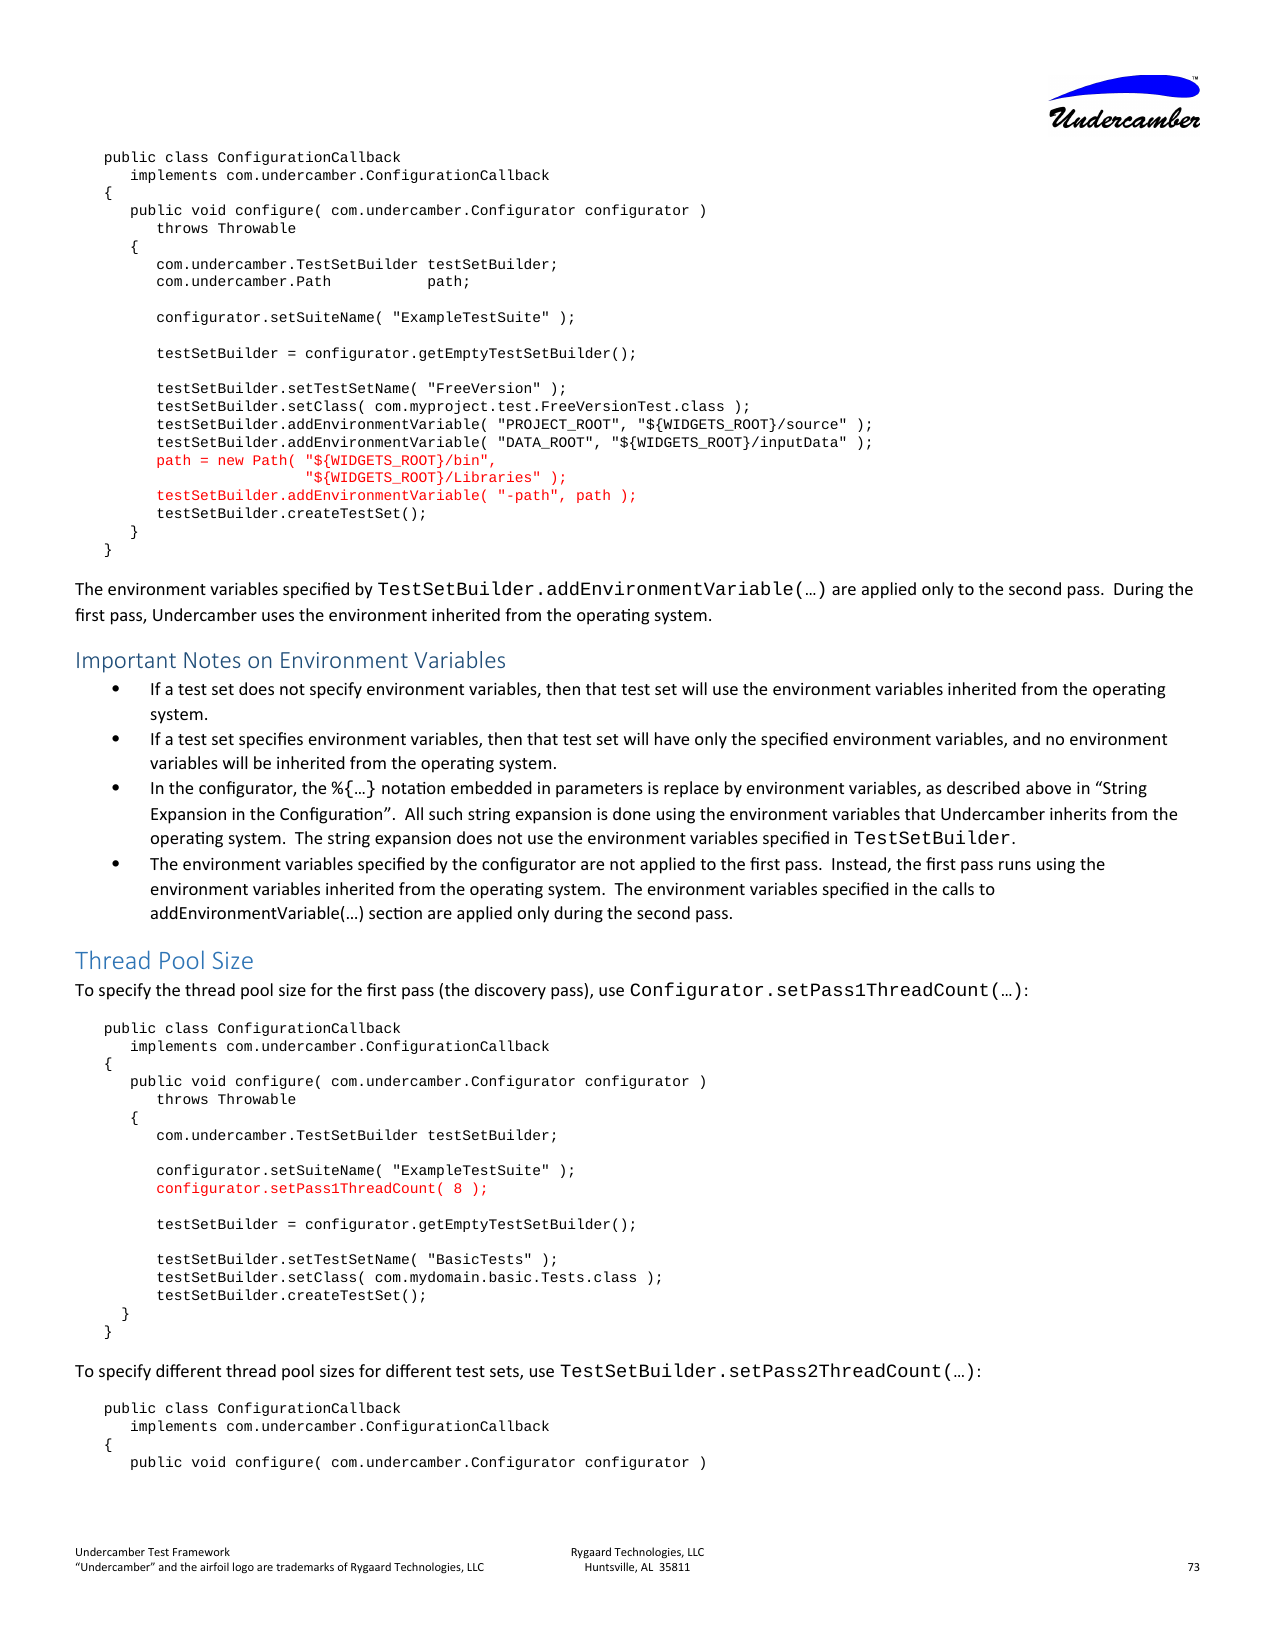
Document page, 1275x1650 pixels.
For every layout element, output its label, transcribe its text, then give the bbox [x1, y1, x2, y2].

text } [103, 524, 1200, 541]
text testSetBuilder.addEnvironmentVariable( "PROJECT_ROOT", "${WIDGETS_ROOT}/source" ); [103, 417, 1200, 434]
subtitle Thread Pool Size [75, 943, 1200, 976]
text configurator.setSuiteName( "ExampleTestSuite" ); [103, 310, 1200, 327]
text { [103, 1437, 1200, 1454]
list The environment variables specified by the configurator are not applied to the first pass. Instead, the first pass runs using the environment variables inherited from the operating system. The environment variables specified in the calls to addEnvironmentVariable(…) section are applied only during the second pass. [112, 852, 1200, 924]
text testSetBuilder.addEnvironmentVariable( "-path", path ); [103, 488, 1200, 505]
text testSetBuilder.setTestSetName( "BasicTests" ); [103, 1252, 1200, 1269]
text } [103, 542, 1200, 558]
text { [103, 186, 1200, 202]
text } [103, 1324, 1200, 1340]
text testSetBuilder = configurator.getEmptyTestSetBuilder(); [103, 1217, 1200, 1233]
text com.undercamber.Path path; [103, 275, 1200, 291]
text public void configure( com.undercamber.Configurator configurator ) [103, 203, 1200, 220]
text path = new Path( "${WIDGETS_ROOT}/bin", [103, 453, 1200, 469]
text testSetBuilder.setTestSetName( "FreeVersion" ); [103, 382, 1200, 398]
text To specify the thread pool size for the first pass (the discovery pass), use Configurator.setPass1ThreadCount(…): [75, 978, 1200, 1002]
list If a test set does not specify environment variables, then that test set will use the environment variables inherited from the operating system. [112, 677, 1200, 725]
text implements com.undercamber.ConfigurationCallback [103, 168, 1200, 184]
text implements com.undercamber.ConfigurationCallback [103, 1039, 1200, 1055]
text { [103, 1110, 1200, 1127]
text public class ConfigurationCallback [103, 150, 1200, 167]
list If a test set specifies environment variables, then that test set will have only the specified environment variables, and no environment variables will be inherited from the operating system. [112, 727, 1200, 774]
text configurator.setPass1ThreadCount( 8 ); [103, 1181, 1200, 1198]
text configurator.setSuiteName( "ExampleTestSuite" ); [103, 1163, 1200, 1180]
text public void configure( com.undercamber.Configurator configurator ) [103, 1074, 1200, 1091]
text } [103, 1306, 1200, 1322]
text public class ConfigurationCallback [103, 1402, 1200, 1418]
text throws Throwable [103, 1092, 1200, 1109]
text testSetBuilder.createTestSet(); [103, 1288, 1200, 1305]
text throws Throwable [103, 221, 1200, 238]
text testSetBuilder.setClass( com.mydomain.basic.Tests.class ); [103, 1270, 1200, 1287]
text com.undercamber.TestSetBuilder testSetBuilder; [103, 257, 1200, 273]
text com.undercamber.TestSetBuilder testSetBuilder; [103, 1128, 1200, 1144]
text public void configure( com.undercamber.Configurator configurator ) [103, 1455, 1200, 1472]
subtitle Important Notes on Environment Variables [75, 644, 1200, 675]
text testSetBuilder.setClass( com.myproject.test.FreeVersionTest.class ); [103, 399, 1200, 416]
text testSetBuilder.addEnvironmentVariable( "DATA_ROOT", "${WIDGETS_ROOT}/inputData" ); [103, 435, 1200, 452]
text { [103, 1057, 1200, 1073]
text "${WIDGETS_ROOT}/Libraries" ); [103, 471, 1200, 487]
text { [103, 239, 1200, 256]
text testSetBuilder.createTestSet(); [103, 506, 1200, 523]
text public class ConfigurationCallback [103, 1021, 1200, 1037]
picture [1048, 75, 1200, 137]
text To specify different thread pool sizes for different test sets, use TestSetBuilder.setPass2ThreadCount(…): [75, 1359, 1200, 1383]
text implements com.undercamber.ConfigurationCallback [103, 1419, 1200, 1436]
list In the configurator, the %{…} notation embedded in parameters is replace by environment variables, as described above in “String Expansion in the Configuration”. All such string expansion is done using the environment variables that Undercamber inherits from the operating system. The string expansion does not use the environment variables specified in TestSetBuilder. [112, 776, 1200, 850]
text The environment variables specified by TestSetBuilder.addEnvironmentVariable(…) are applied only to the second pass. During the first pass, Undercamber uses the environment inherited from the operating system. [75, 577, 1200, 626]
text testSetBuilder = configurator.getEmptyTestSetBuilder(); [103, 346, 1200, 362]
